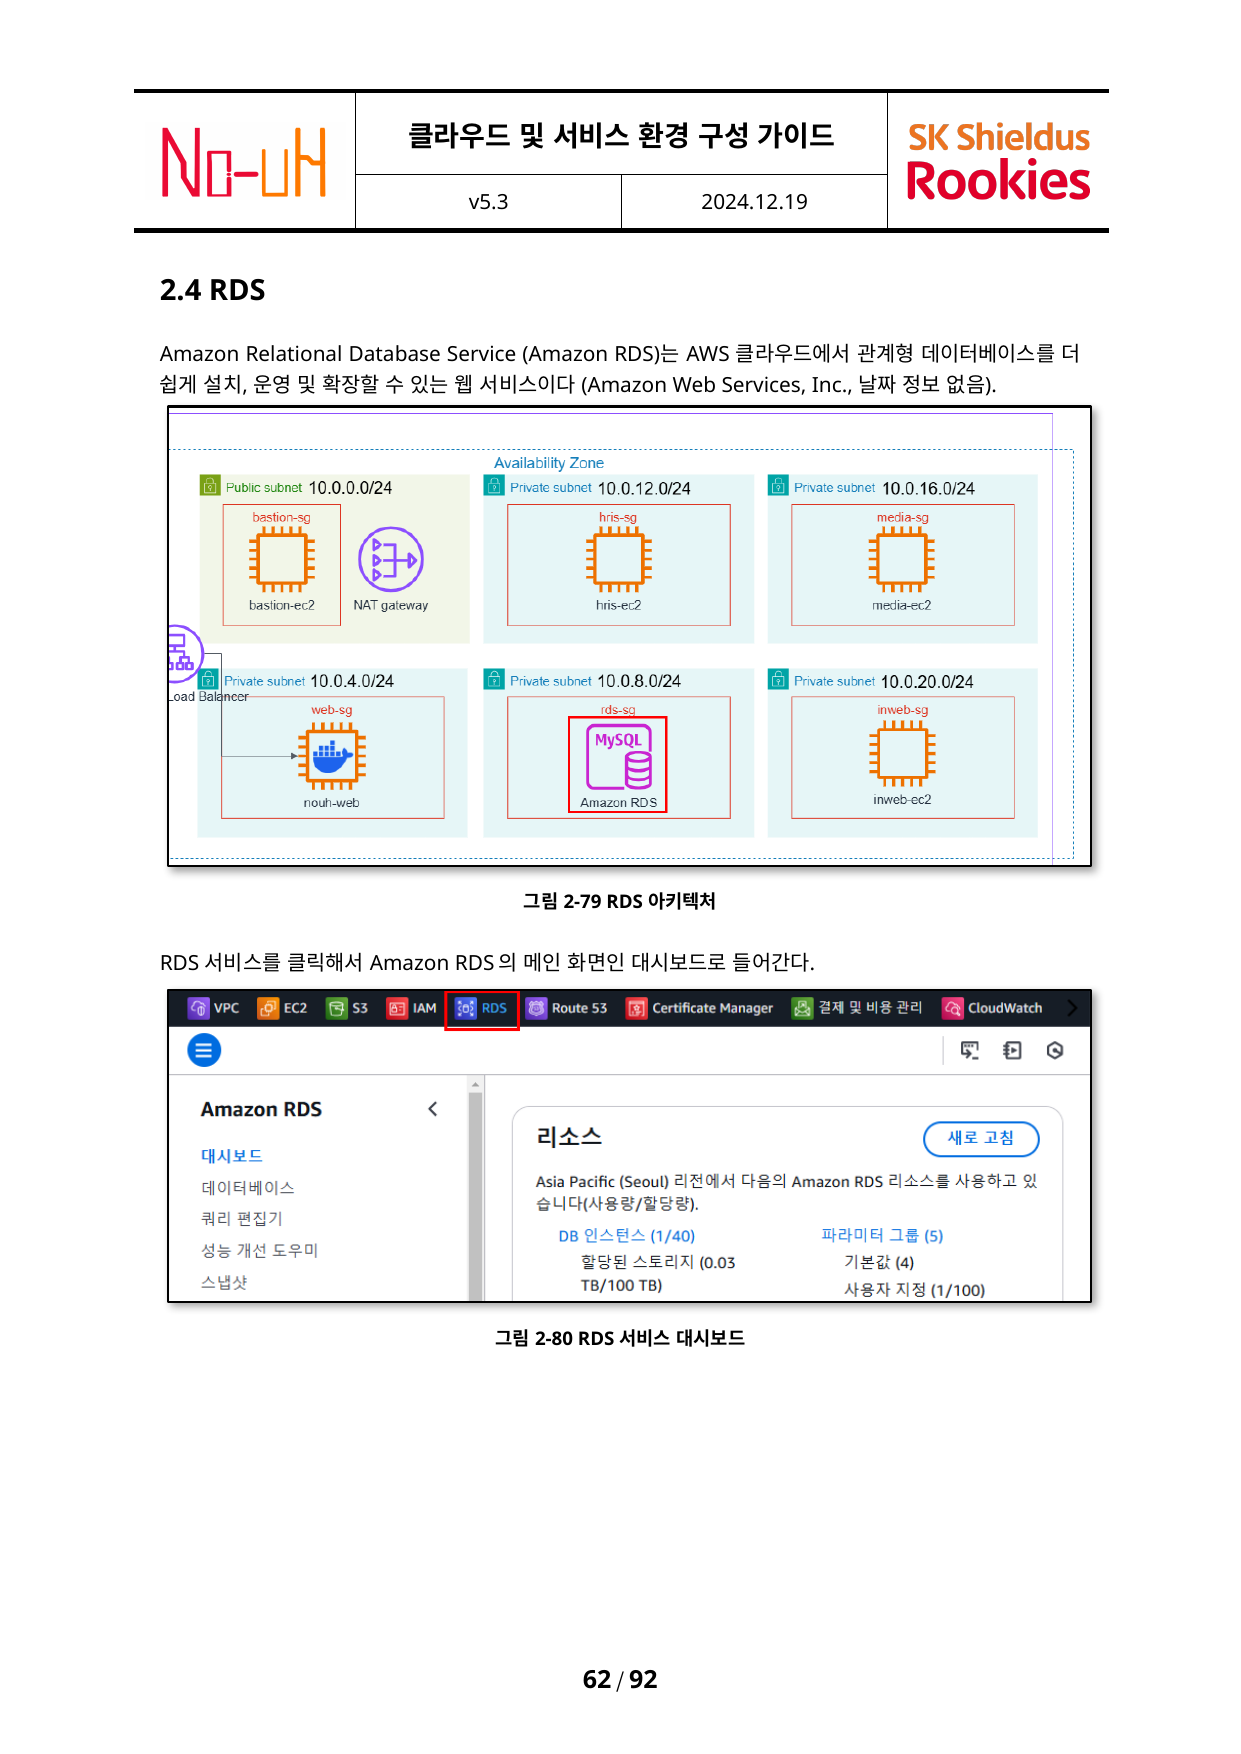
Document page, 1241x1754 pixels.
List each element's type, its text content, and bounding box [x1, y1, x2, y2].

picture [145, 122, 347, 200]
picture [169, 408, 1090, 865]
picture [169, 991, 1090, 1301]
subtitle 2.4 RDS [159, 269, 1081, 309]
text RDS 서비스를 클릭해서 Amazon RDS의 메인 화면인 대시보드로 들어간다. [159, 947, 1081, 977]
picture [906, 118, 1090, 204]
text Amazon Relational Database Service (Amazon RDS)는 AWS 클라우드에서 관계형 데이터베이스를 더 쉽게 설치, 운영 및 확장할 수 있는 웹 서비스이다. [159, 337, 1081, 398]
